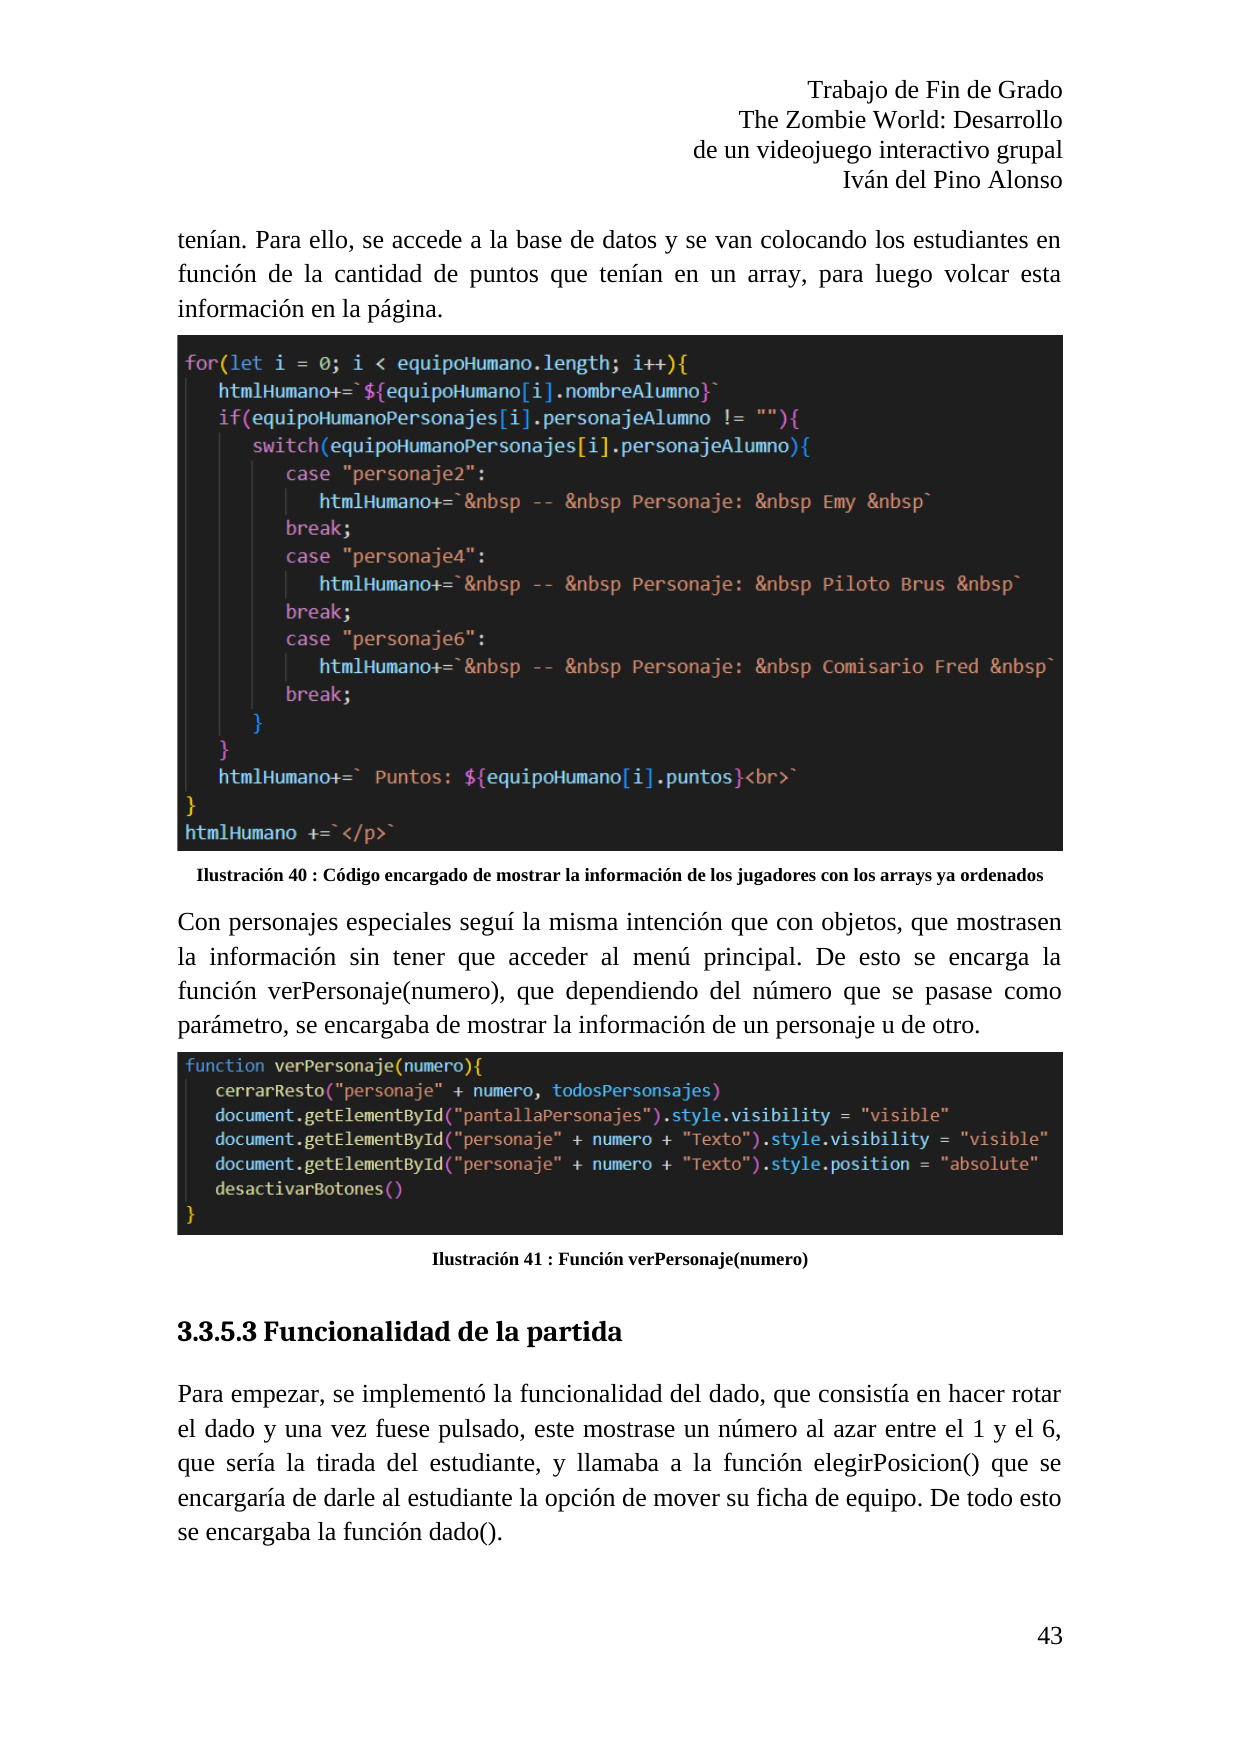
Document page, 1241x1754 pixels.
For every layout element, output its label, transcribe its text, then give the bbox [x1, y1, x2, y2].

text Para empezar, se implementó la funcionalidad del dado, que consistía en hacer rotar el dado y una vez fuese pulsado, este mostrase un número al azar entre el 1 y el 6, que sería la tirada del estudiante, y llamaba a la función elegirPosicion() que se encargaría de darle al estudiante la opción de mover su ficha de equipo. De todo esto se encargaba la función dado(). [177, 1378, 1063, 1546]
picture [177, 1052, 1063, 1235]
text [177, 224, 1063, 323]
picture [177, 335, 1063, 851]
text Ilustración 41 : Función verPersonaje(numero) [177, 1247, 1063, 1269]
text Con personajes especiales seguí la misma intención que con objetos, que mostrasen la información sin tener que acceder al menú principal. De esto se encarga la función verPersonaje(numero), que dependiendo del número que se pasase como parámetro, se encargaba de mostrar la información de un personaje u de otro. [177, 906, 1063, 1039]
subtitle 3.3.5.3 Funcionalidad de la partida [177, 1315, 1063, 1348]
text Ilustración 40 : Código encargado de mostrar la información de los jugadores con los arrays ya ordenados [177, 864, 1063, 885]
